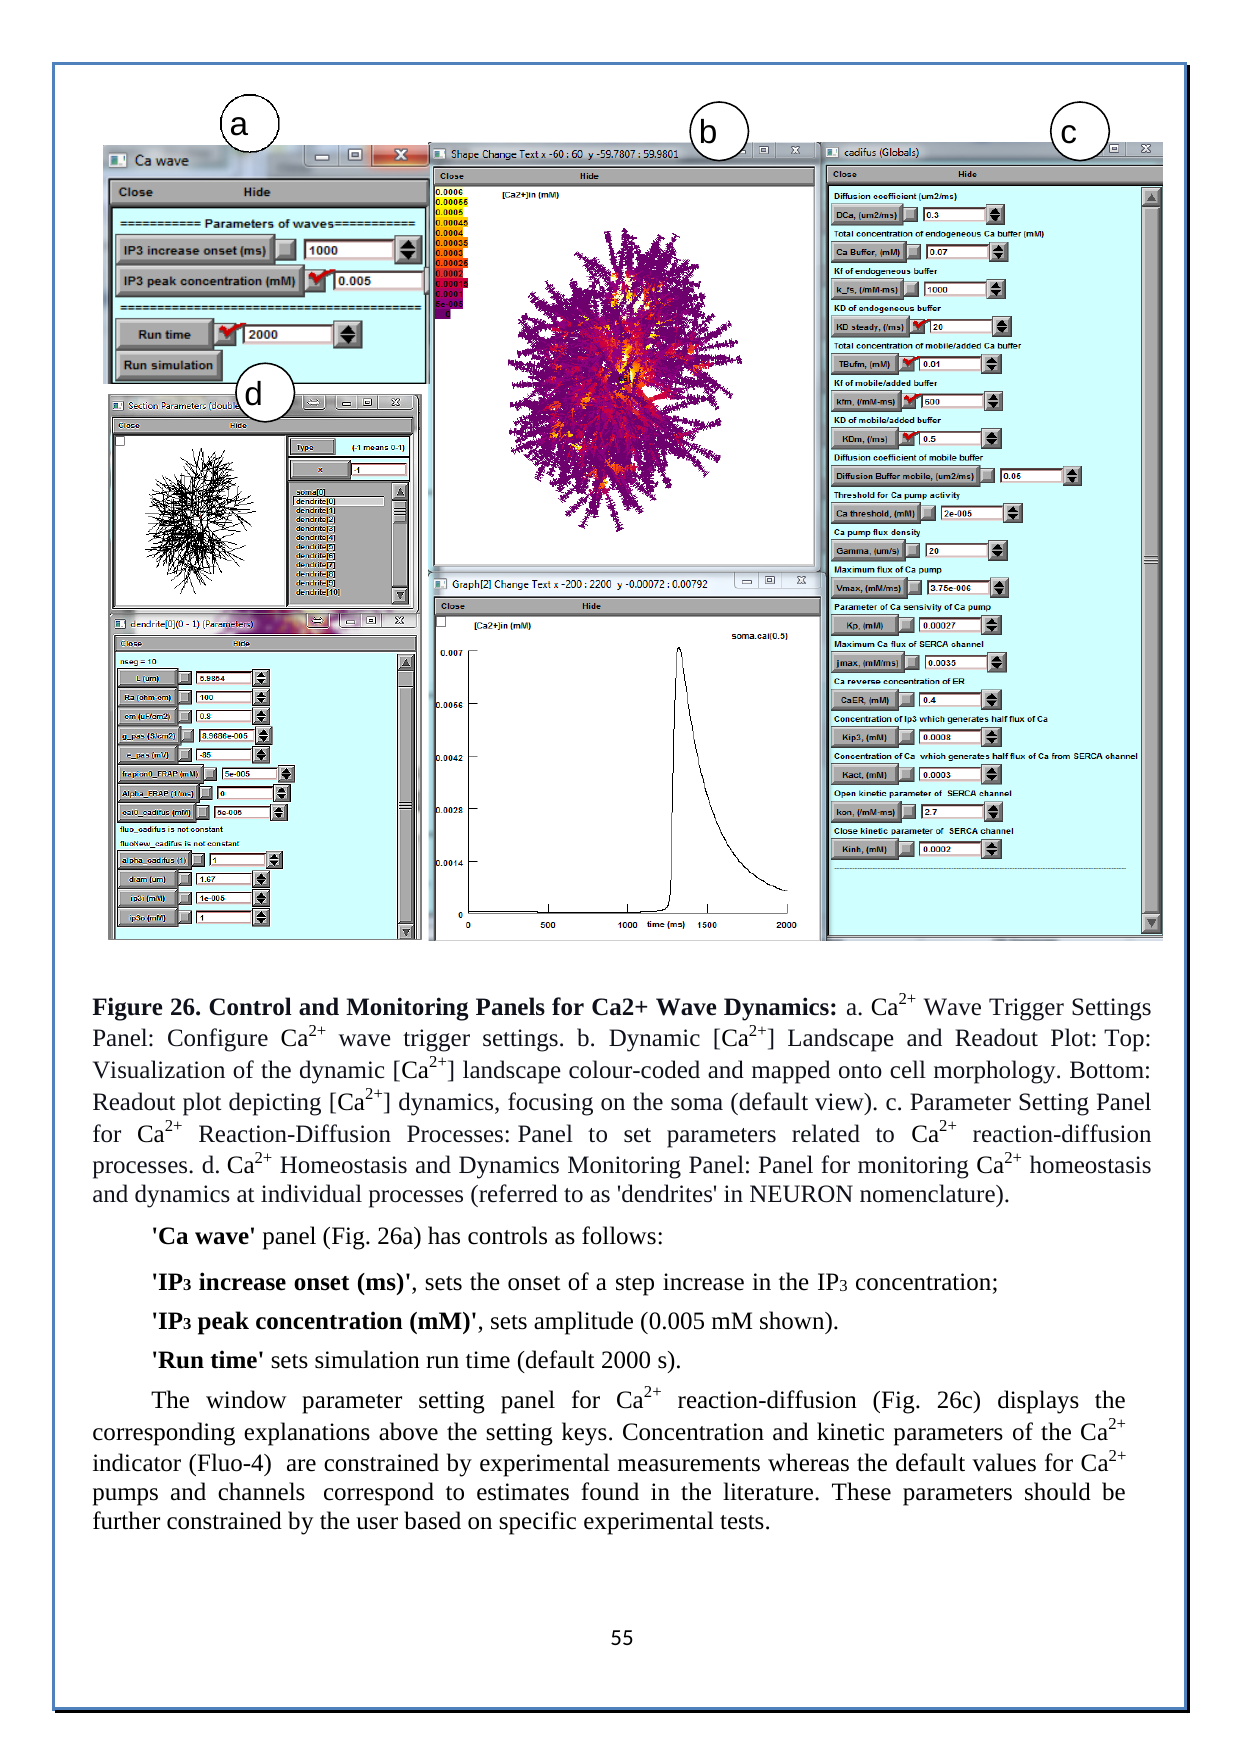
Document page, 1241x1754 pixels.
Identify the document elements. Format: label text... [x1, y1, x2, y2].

text 'Run time' sets simulation run time (default 2000 s). [151, 1345, 1154, 1373]
text a b c [229, 104, 1154, 151]
text 'Ca wave' panel (Fig. 26a) has controls as follows: [92, 1221, 1154, 1250]
picture [103, 94, 1163, 941]
text 'IP3 increase onset (ms)', sets the onset of a step increase in the IP3 concentration; 'IP3 peak concentration (mM)', sets amplitude (0.005 mM shown). [151, 1267, 999, 1334]
text The window parameter setting panel for Ca2+ reaction-diffusion (Fig. 26c) displays the corresponding explanations above the setting keys. Concentration and kinetic parameters of the Ca2+ indicator (Fluo-4) are constrained by experimental measurements whereas the default values for Ca2+ pumps and channels correspond to estimates found in the literature. These parameters should be further constrained by the user based on specific experimental tests. [92, 1382, 1126, 1535]
picture [110, 395, 420, 939]
text d [244, 374, 1154, 413]
text Figure 26. Control and Monitoring Panels for Ca2+ Wave Dynamics: a. Ca2+ Wave Trigger Settings Panel: Configure Ca2+ wave trigger settings. b. Dynamic [Ca2+] Landscape and Readout Plot: Top: Visualization of the dynamic [Ca2+] landscape colour-coded and mapped onto cell morphology. Bottom: Readout plot depicting [Ca2+] dynamics, focusing on the soma (default view). c. Parameter Setting Panel for Ca2+ Reaction-Diffusion Processes: Panel to set parameters related to Ca2+ reaction-diffusion processes. d. Ca2+ Homeostasis and Dynamics Monitoring Panel: Panel for monitoring Ca2+ homeostasis and dynamics at individual processes (referred to as 'dendrites' in NEURON nomenclature). [92, 988, 1152, 1208]
